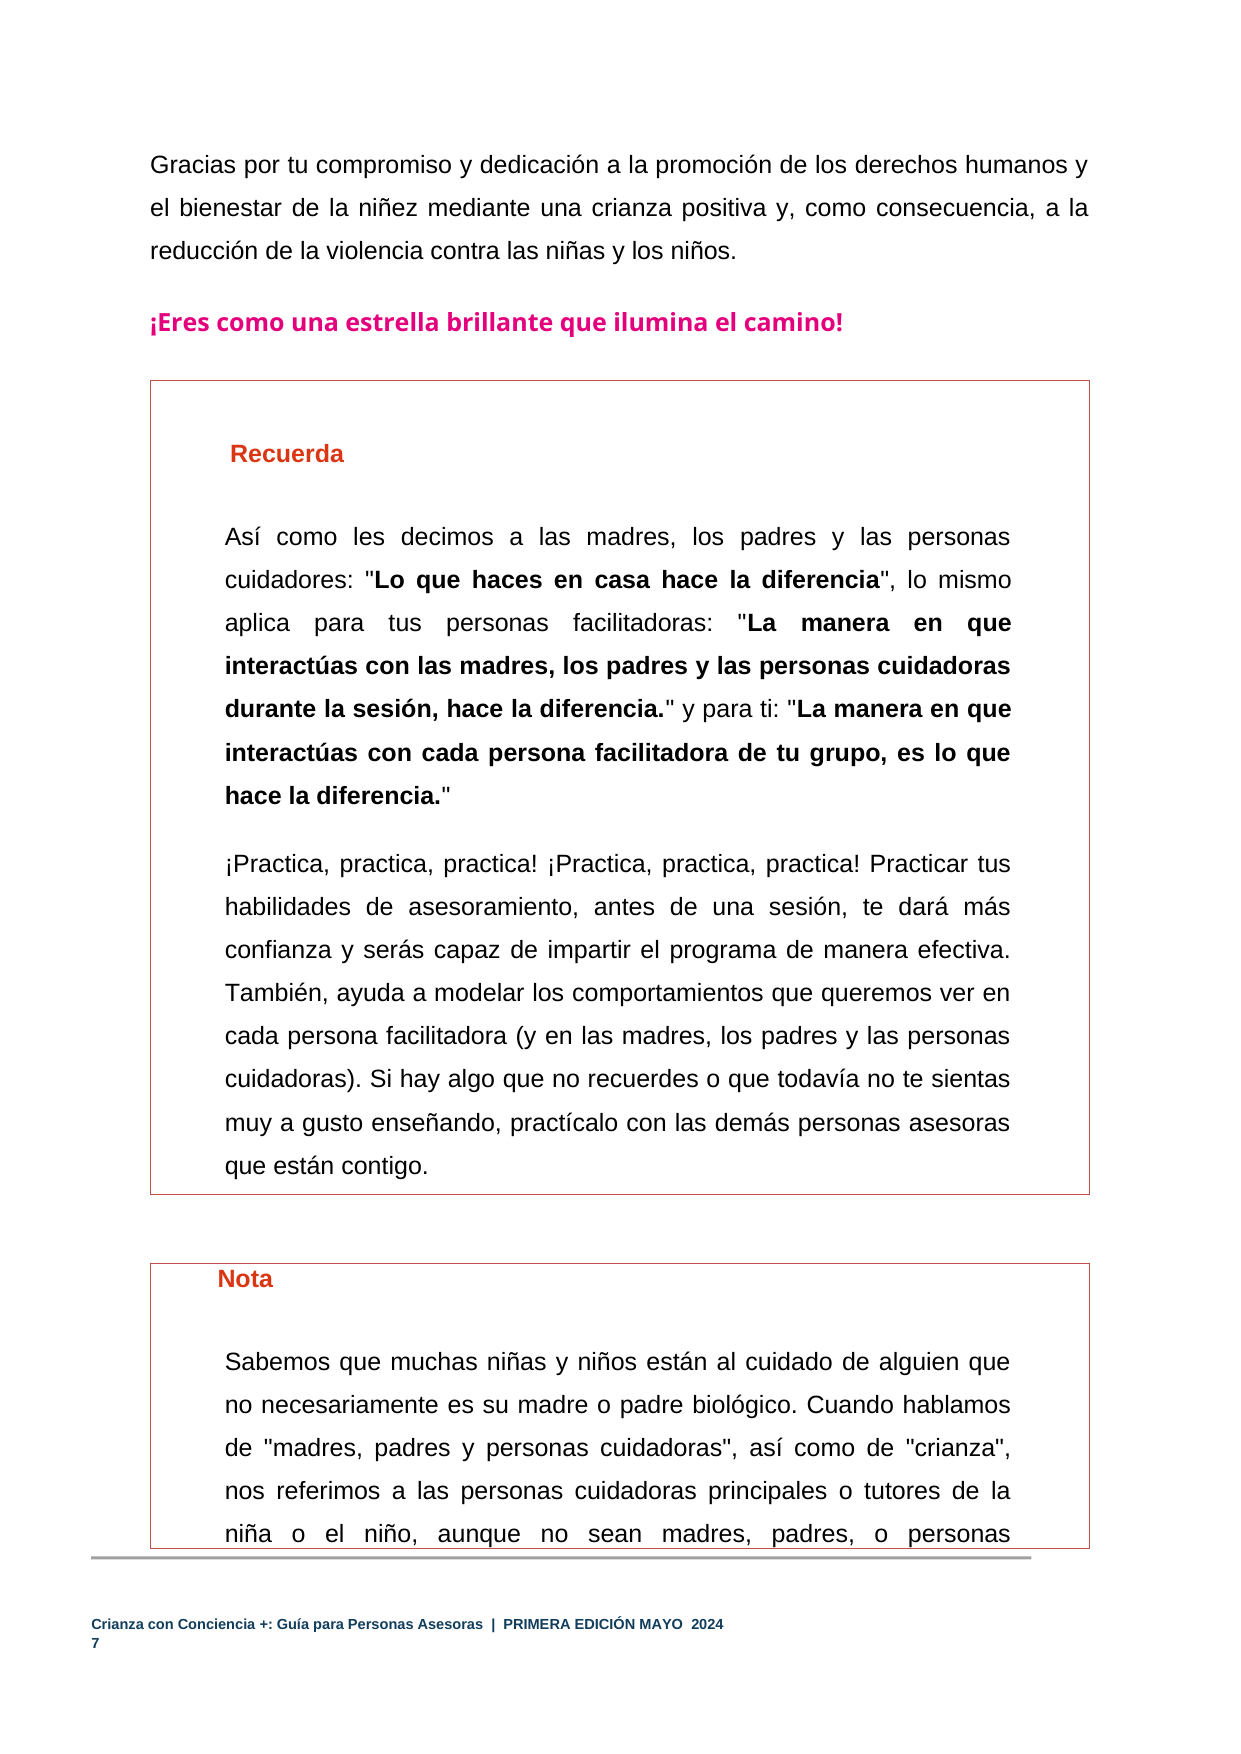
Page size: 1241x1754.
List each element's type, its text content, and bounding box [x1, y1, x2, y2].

text Gracias por tu compromiso y dedicación a la promoción de los derechos humanos y el bienestar de la niñez mediante una crianza positiva y, como consecuencia, a la reducción de la violencia contra las niñas y los niños. [150, 150, 1090, 265]
text ¡Eres como una estrella brillante que ilumina el camino! [150, 304, 1090, 338]
table_header Recuerda Así como les decimos a las madres, los padres y las personas cuidadores: "Lo que haces en casa hace la diferencia", lo mismo aplica para tus personas facilitadoras: "La manera en que interactúas con las madres, los padres y las personas cuidadoras durante la sesión, hace la diferencia." y para ti: "La manera en que interactúas con cada persona facilitadora de tu grupo, es lo que hace la diferencia." ¡Practica, practica, practica! ¡Practica, practica, practica! Practicar tus habilidades de asesoramiento, antes de una sesión, te dará más confianza y serás capaz de impartir el programa de manera efectiva. También, ayuda a modelar los comportamientos que queremos ver en cada persona facilitadora (y en las madres, los padres y las personas cuidadoras). Si hay algo que no recuerdes o que todavía no te sientas muy a gusto enseñando, practícalo con las demás personas asesoras que están contigo. [151, 381, 1089, 1194]
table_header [151, 1264, 1089, 1548]
